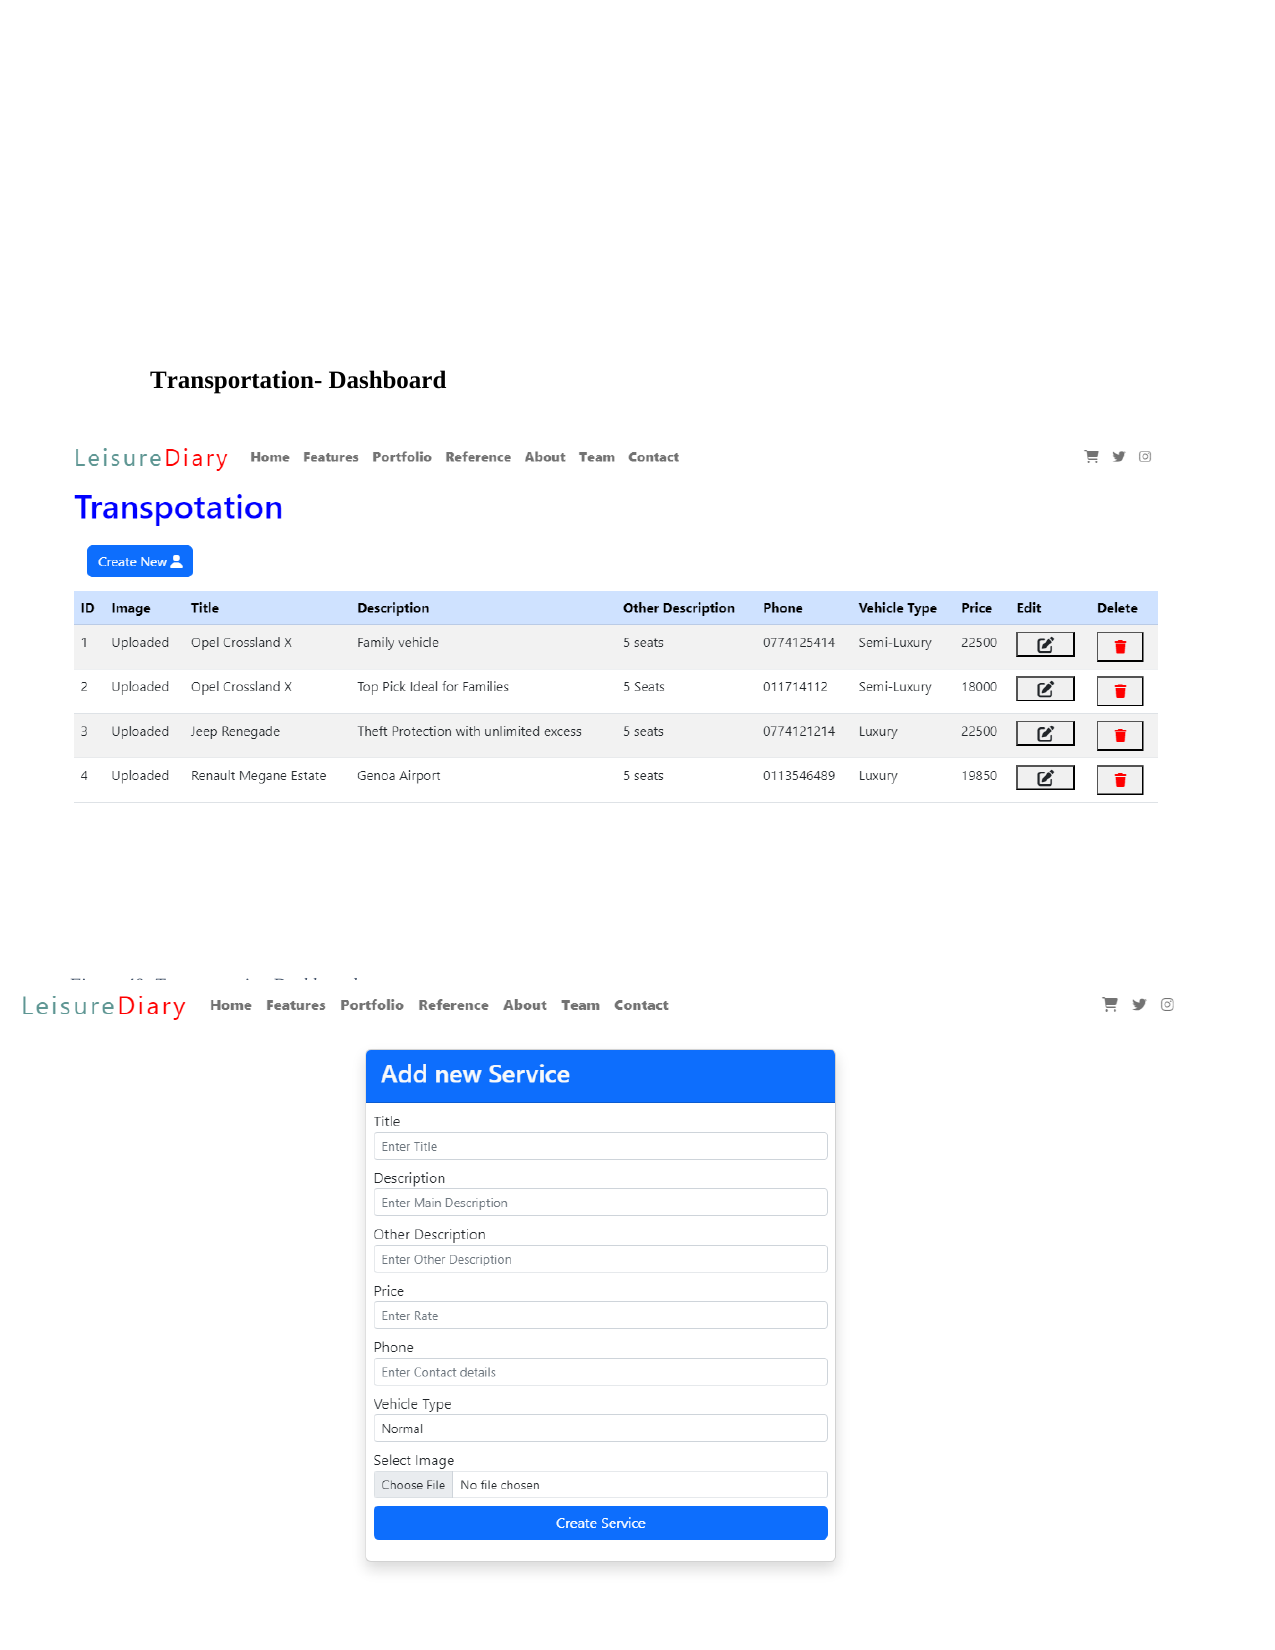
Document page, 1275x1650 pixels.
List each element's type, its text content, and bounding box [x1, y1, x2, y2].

picture [0, 980, 1275, 1627]
text Transportation- Dashboard [150, 366, 1125, 394]
picture [0, 436, 1275, 887]
